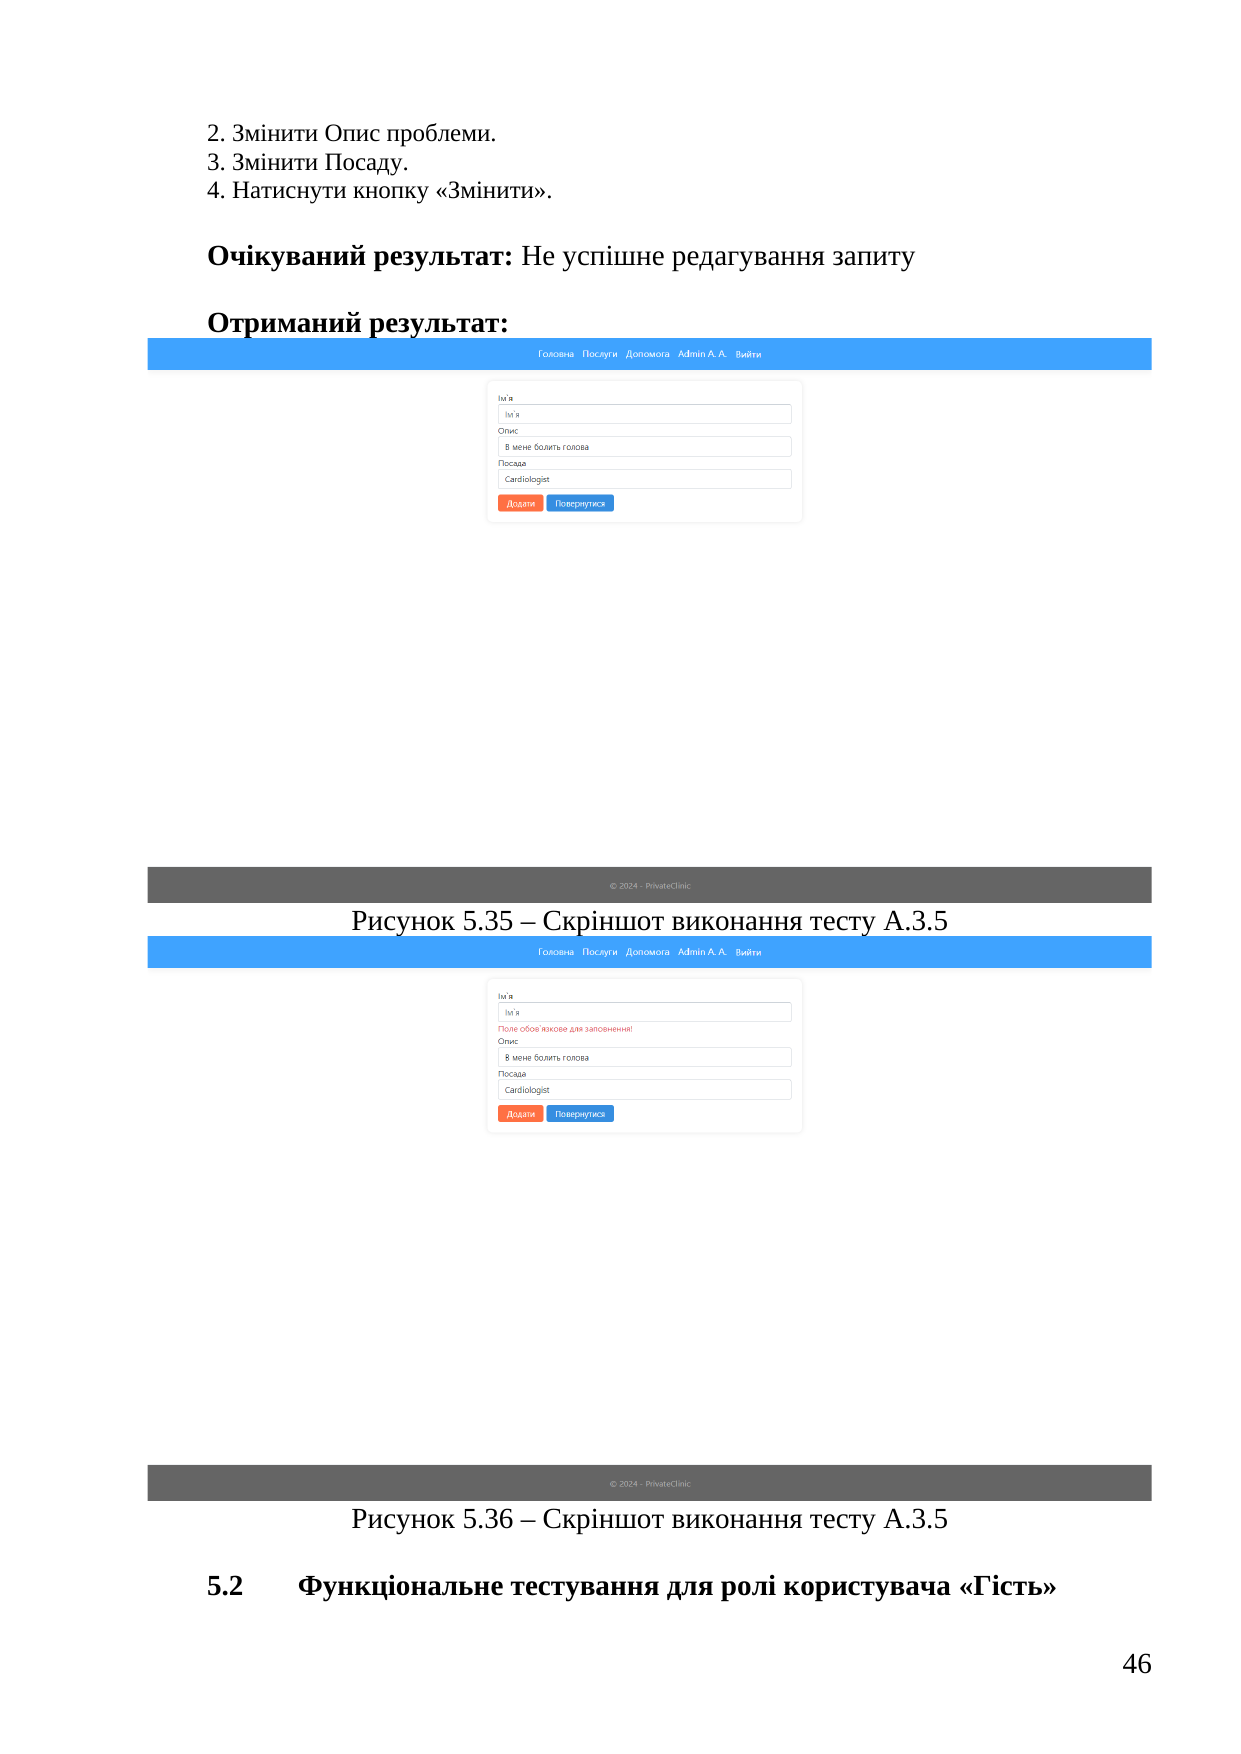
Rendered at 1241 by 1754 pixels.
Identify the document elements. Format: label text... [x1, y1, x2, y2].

picture [147, 338, 1152, 903]
text Рисунок 5.36 – Скріншот виконання тесту А.3.5 [148, 1501, 1152, 1534]
text Отриманий результат: [148, 305, 1152, 338]
subtitle Функціональне тестування для ролі користувача «Гість» [148, 1568, 1152, 1602]
text 2. Змінити Опис проблеми. [148, 118, 1152, 147]
text 3. Змінити Посаду. [148, 147, 1152, 176]
text 4. Натиснути кнопку «Змінити». [148, 176, 1152, 204]
text Рисунок 5.35 – Скріншот виконання тесту А.3.5 [148, 903, 1152, 936]
picture [147, 936, 1152, 1501]
text Очікуваний результат: Не успішне редагування запиту [148, 238, 1152, 271]
